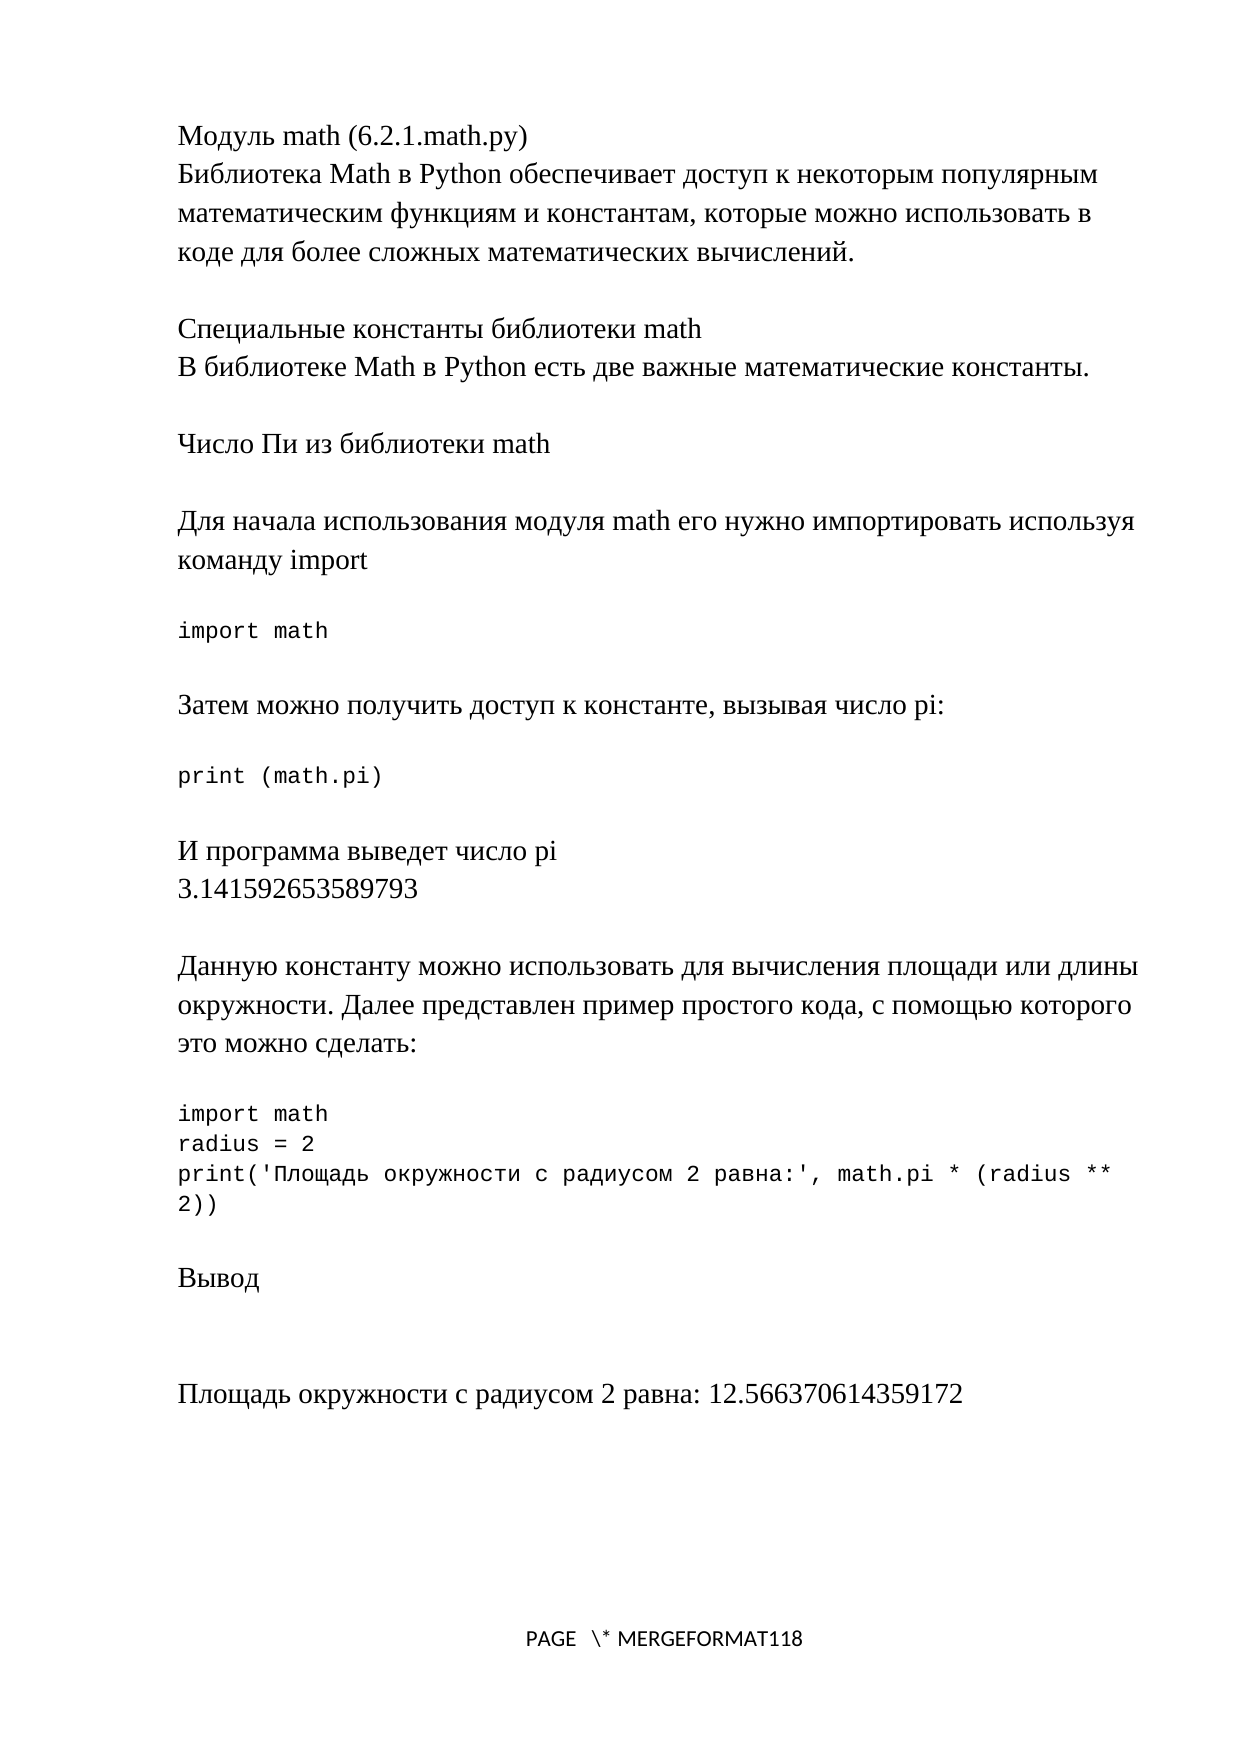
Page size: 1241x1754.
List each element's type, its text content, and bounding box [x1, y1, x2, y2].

text Библиотека Math в Python обеспечивает доступ к некоторым популярным математическим функциям и константам, которые можно использовать в коде для более сложных математических вычислений. [177, 157, 1152, 267]
text Число Пи из библиотеки math [177, 426, 1152, 460]
text И программа выведет число pi [177, 833, 1152, 866]
text print('Площадь окружности с радиусом 2 равна:', math.pi * (radius ** 2)) [177, 1162, 1152, 1218]
text В библиотеке Math в Python есть две важные математические константы. [177, 349, 1152, 383]
text print (math.pi) [177, 764, 1152, 791]
text Специальные константы библиотеки math [177, 311, 1152, 344]
text import math [177, 619, 1152, 645]
text Площадь окружности с радиусом 2 равна: 12.566370614359172 [177, 1376, 1152, 1409]
text import math [177, 1103, 1152, 1129]
text radius = 2 [177, 1132, 1152, 1158]
text Для начала использования модуля math его нужно импортировать используя команду import [177, 503, 1152, 576]
text Данную константу можно использовать для вычисления площади или длины окружности. Далее представлен пример простого кода, с помощью которого это можно сделать: [177, 948, 1152, 1059]
text Затем можно получить доступ к константе, вызывая число pi: [177, 687, 1152, 721]
text Вывод [177, 1260, 1152, 1294]
text 3.141592653589793 [177, 871, 1152, 905]
text Модуль math (6.2.1.math.py) [177, 118, 1152, 152]
